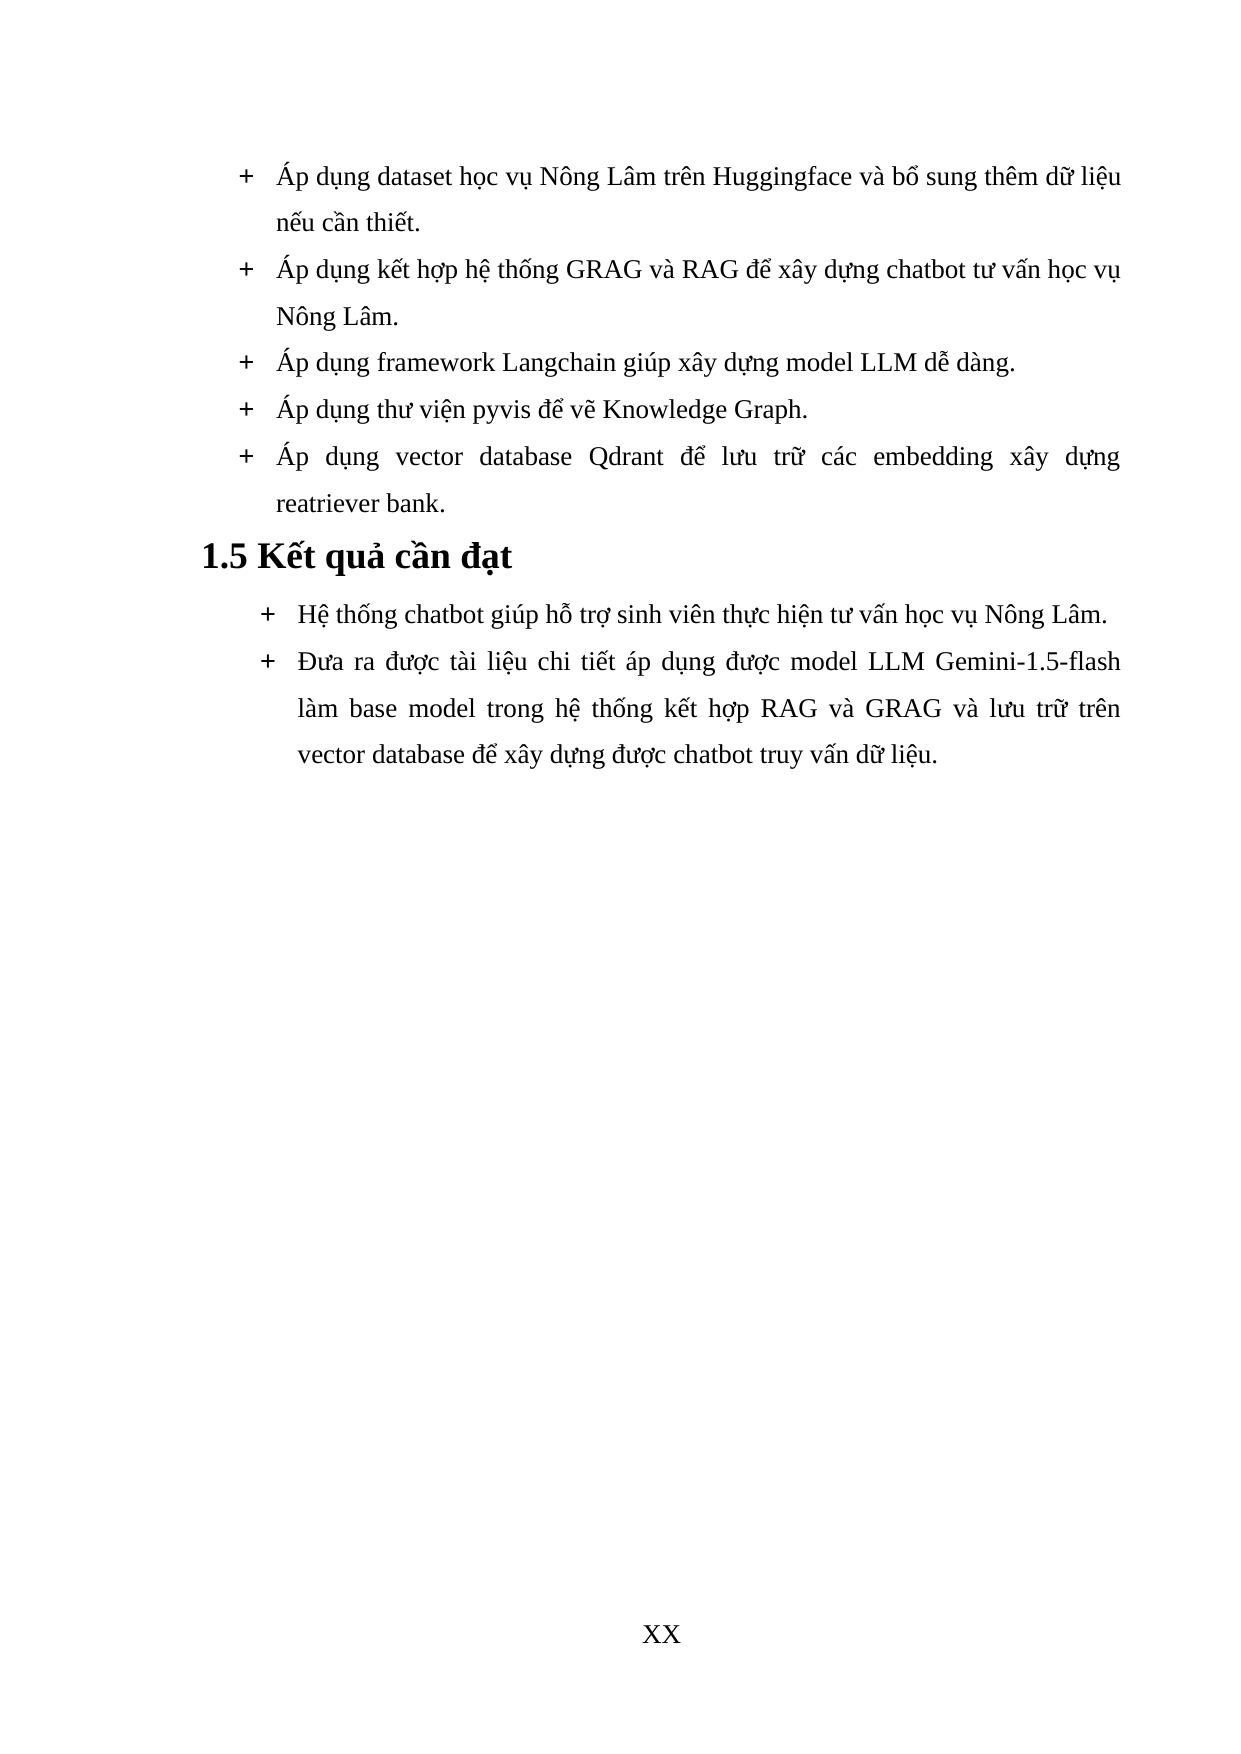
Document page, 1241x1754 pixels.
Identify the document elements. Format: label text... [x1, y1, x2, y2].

list Hệ thống chatbot giúp hỗ trợ sinh viên thực hiện tư vấn học vụ Nông Lâm. [260, 598, 1122, 629]
list Áp dụng framework Langchain giúp xây dựng model LLM dễ dàng. [238, 346, 1122, 378]
list Đưa ra được tài liệu chi tiết áp dụng được model LLM Gemini-1.5-flash làm base model trong hệ thống kết hợp RAG và GRAG và lưu trữ trên vector database để xây dựng được chatbot truy vấn dữ liệu. [260, 645, 1122, 770]
list Áp dụng thư viện pyvis để vẽ Knowledge Graph. [238, 393, 1122, 424]
list Áp dụng kết hợp hệ thống GRAG và RAG để xây dựng chatbot tư vấn học vụ Nông Lâm. [238, 253, 1122, 331]
list Áp dụng vector database Qdrant để lưu trữ các embedding xây dựng reatriever bank. [238, 440, 1122, 518]
subtitle Kết quả cần đạt [201, 533, 1122, 577]
list Áp dụng dataset học vụ Nông Lâm trên Huggingface và bổ sung thêm dữ liệu nếu cần thiết. [238, 159, 1122, 237]
